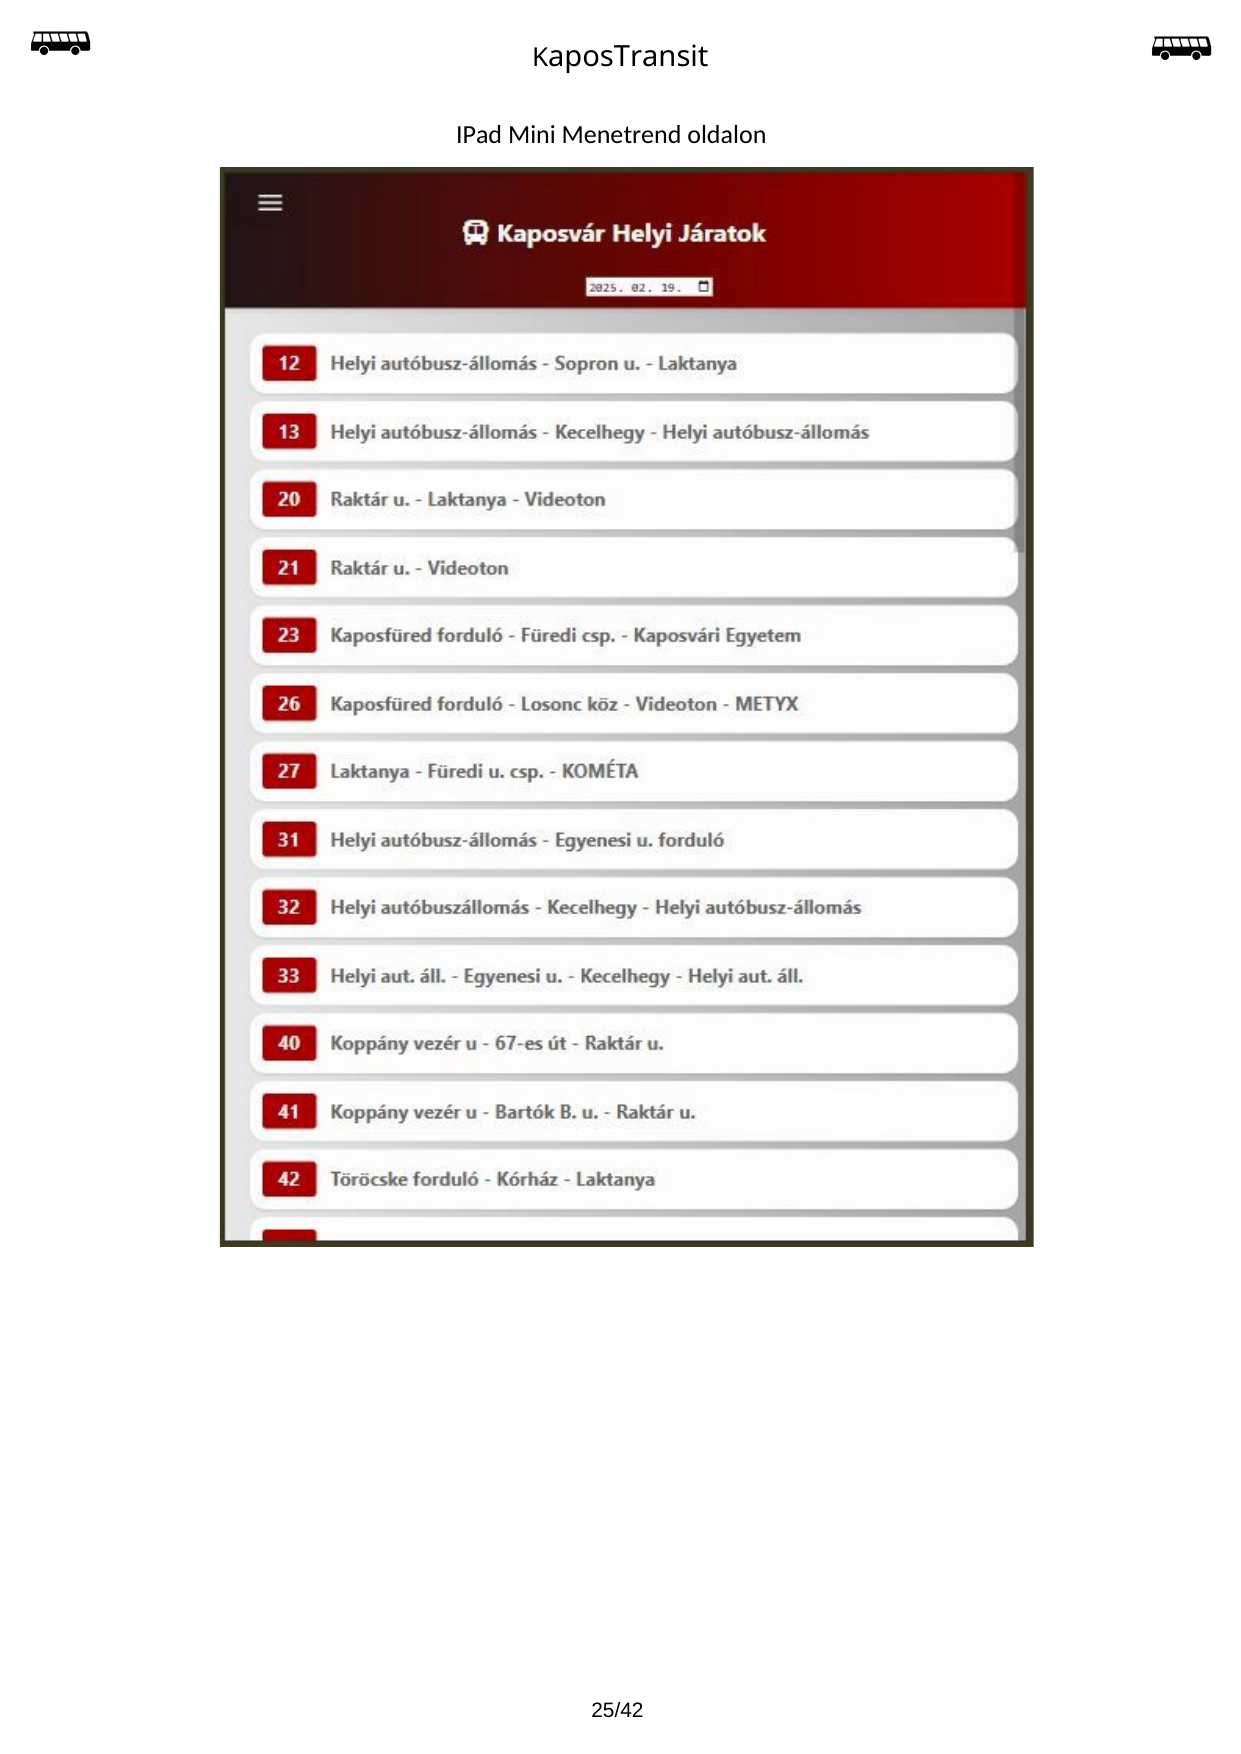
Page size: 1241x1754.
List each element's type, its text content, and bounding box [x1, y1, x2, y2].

subtitle IPad Mini Menetrend oldalon [456, 118, 1122, 150]
picture [1122, 20, 1241, 72]
picture [219, 167, 1034, 1247]
picture [1, 15, 120, 67]
